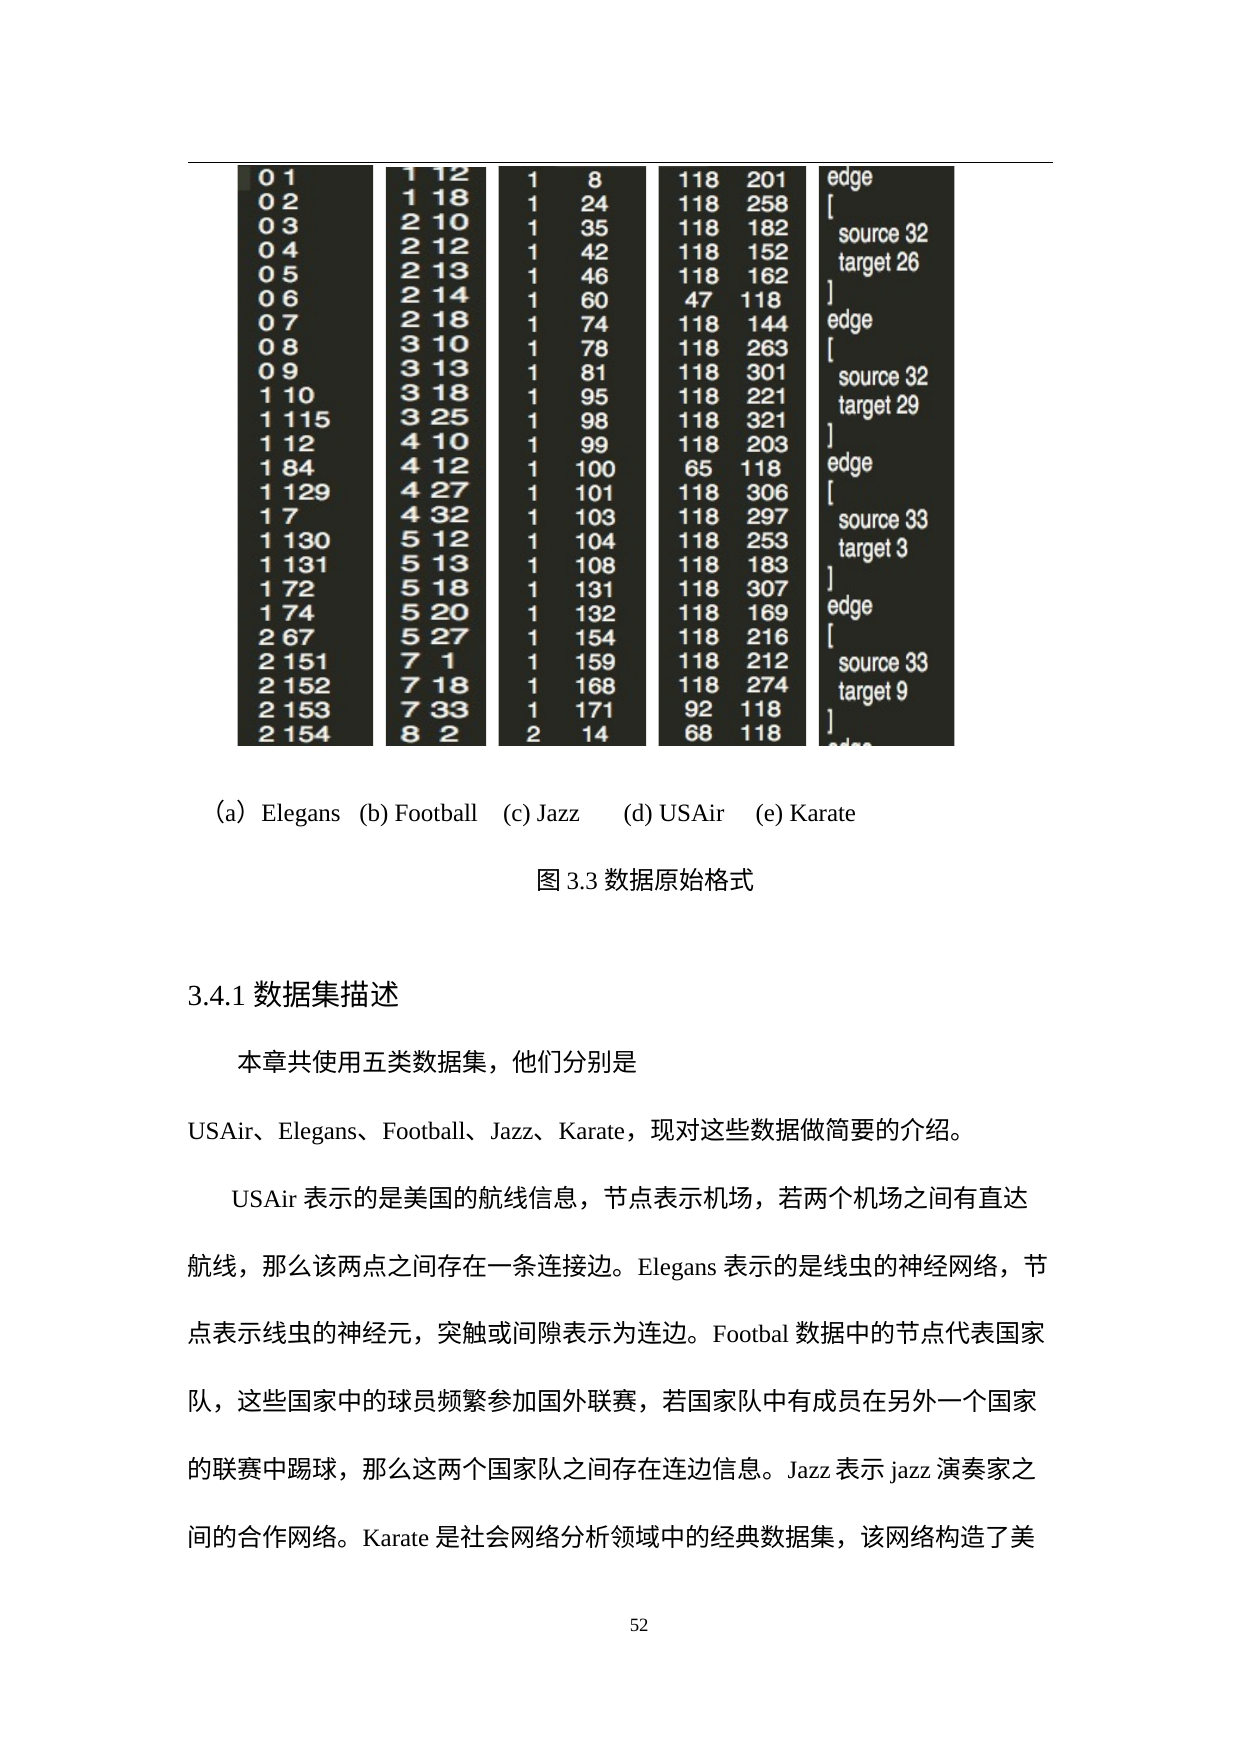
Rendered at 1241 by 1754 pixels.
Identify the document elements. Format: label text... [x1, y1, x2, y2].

text 本章共使用五类数据集，他们分别是USAir、Elegans、Football、Jazz、Karate，现对这些数据做简要的介绍。 [187, 1026, 1053, 1162]
picture [498, 166, 647, 746]
picture [658, 166, 807, 746]
picture [385, 167, 487, 746]
picture [818, 166, 955, 746]
picture [237, 165, 374, 746]
text 图3.3 数据原始格式 [187, 845, 1053, 913]
subtitle 3.4.1 数据集描述 [187, 972, 1053, 1014]
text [187, 1162, 1053, 1570]
text （a）Elegans (b) Football (c) Jazz (d) USAir (e) Karate [187, 777, 1053, 845]
